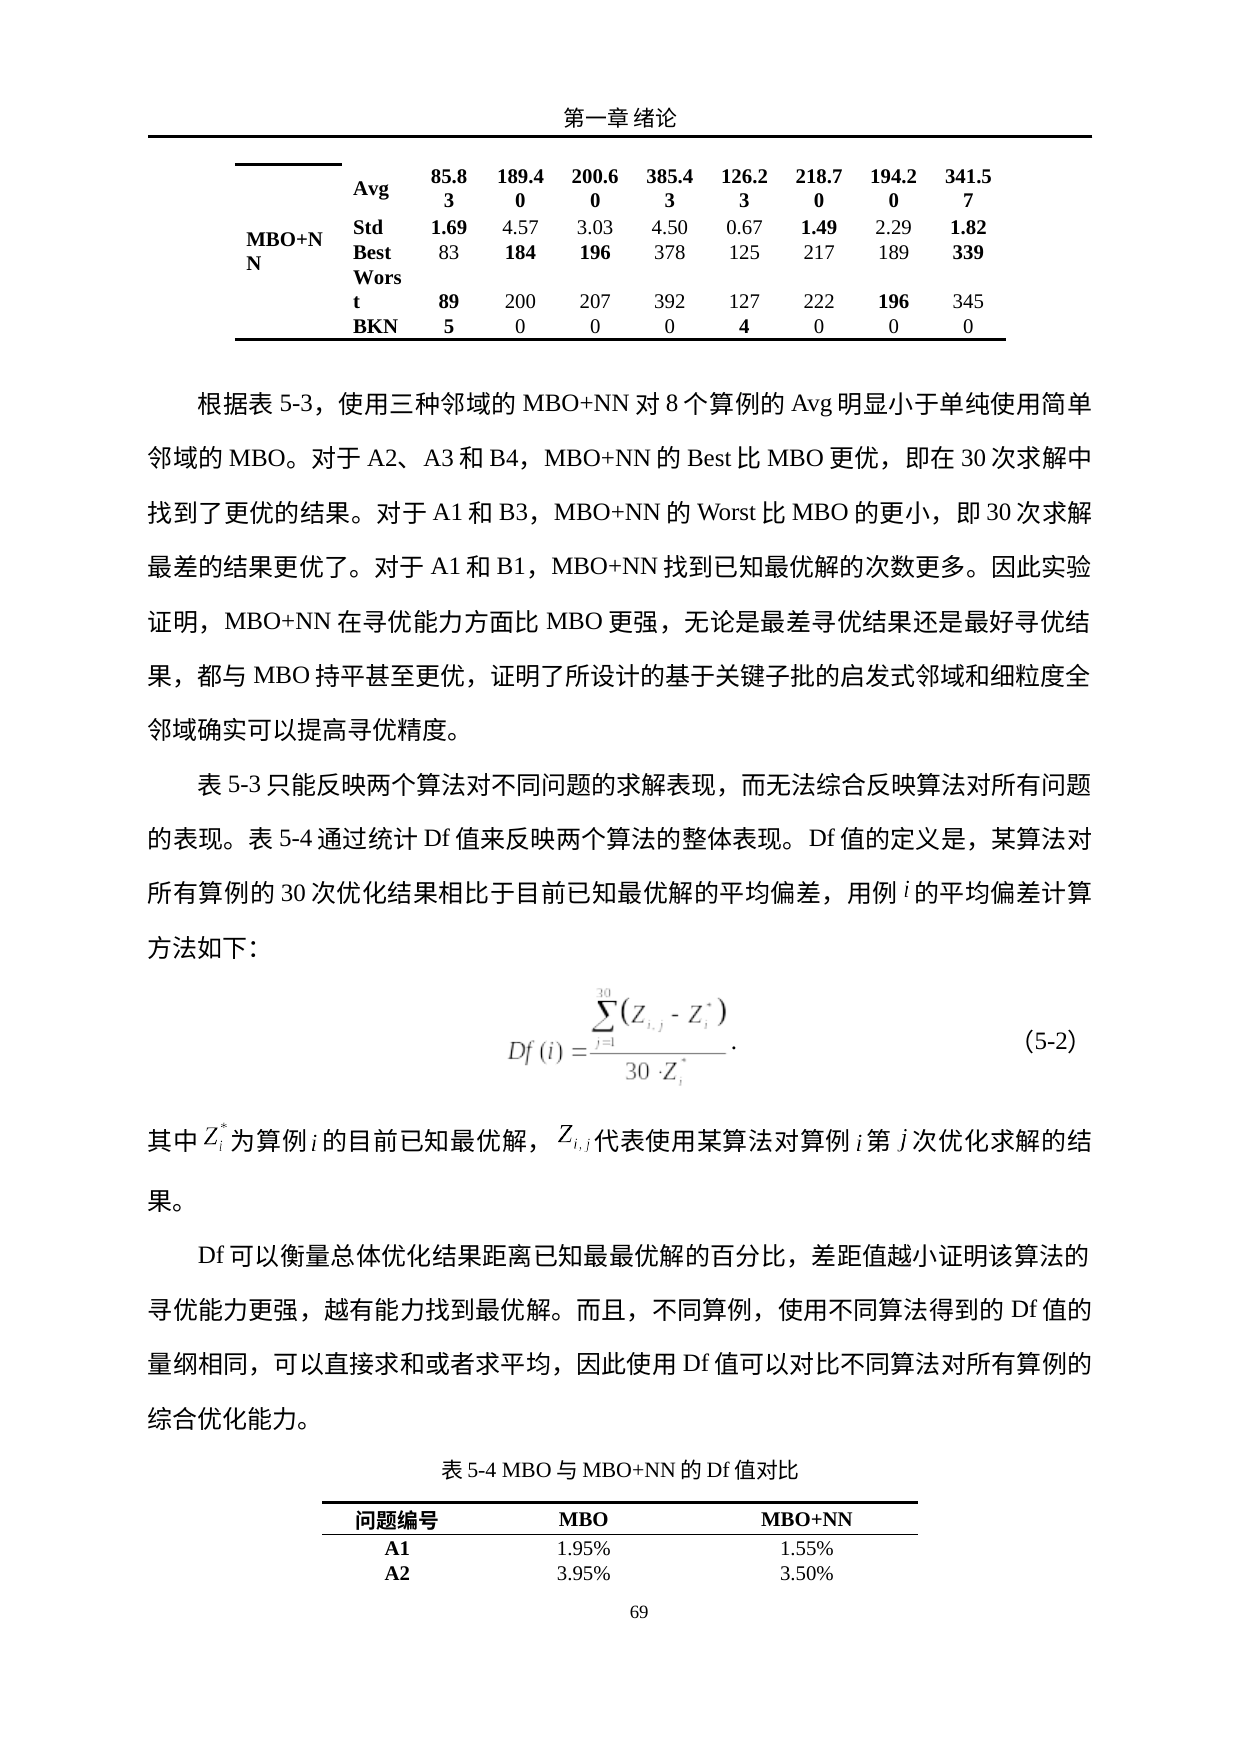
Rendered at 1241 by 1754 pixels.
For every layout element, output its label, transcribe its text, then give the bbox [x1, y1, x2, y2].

table_cell 4.50 [632, 212, 707, 239]
table_cell 196 [558, 239, 632, 264]
table_cell 125 [707, 239, 781, 264]
table_cell Best [342, 239, 414, 264]
table_cell 4 [707, 313, 781, 338]
table_cell 1.49 [781, 212, 856, 239]
table_cell 89 [415, 264, 483, 313]
table_cell 200 [483, 264, 557, 313]
table_cell A2 [322, 1560, 472, 1584]
table_cell 1.69 [415, 212, 483, 239]
table_cell 0 [856, 313, 931, 338]
text . （5-2） [148, 983, 1092, 1098]
table_cell 345 [931, 264, 1006, 313]
table_cell 126.23 [707, 163, 781, 212]
table_cell 207 [558, 264, 632, 313]
table_cell 200.60 [558, 163, 632, 212]
table_cell 3.95% [472, 1560, 695, 1584]
text Df可以衡量总体优化结果距离已知最最优解的百分比，差距值越小证明该算法的寻优能力更强，越有能力找到最优解。而且，不同算例，使用不同算法得到的Df值的量纲相同，可以直接求和或者求平均，因此使用Df值可以对比不同算法对所有算例的综合优化能力。 [148, 1236, 1092, 1435]
table_cell A1 [322, 1535, 472, 1559]
text 其中为算例的目前已知最优解，代表使用某算法对算例第次优化求解的结果。 [148, 1116, 1092, 1218]
table_cell 0 [632, 313, 707, 338]
table_cell 0 [558, 313, 632, 338]
table_cell MBO+NN [235, 166, 342, 338]
table_cell 385.43 [632, 163, 707, 212]
table_cell 339 [931, 239, 1006, 264]
table_cell 189 [856, 239, 931, 264]
text 表5-4 MBO与MBO+NN的Df值对比 [148, 1453, 1092, 1485]
table_cell 189.40 [483, 163, 557, 212]
text 表5-3只能反映两个算法对不同问题的求解表现，而无法综合反映算法对所有问题的表现。表5-4通过统计Df值来反映两个算法的整体表现。Df值的定义是，某算法对所有算例的30次优化结果相比于目前已知最优解的平均偏差，用例的平均偏差计算方法如下： [148, 765, 1092, 964]
table_cell 0 [781, 313, 856, 338]
text 根据表5-3，使用三种邻域的MBO+NN对8个算例的Avg明显小于单纯使用简单邻域的MBO。对于A2、A3和B4，MBO+NN的Best比MBO更优，即在30次求解中找到了更优的结果。对于A1和B3，MBO+NN的Worst比MBO的更小，即30次求解最差的结果更优了。对于A1和B1，MBO+NN找到已知最优解的次数更多。因此实验证明，MBO+NN在寻优能力方面比MBO更强，无论是最差寻优结果还是最好寻优结果，都与MBO持平甚至更优，证明了所设计的基于关键子批的启发式邻域和细粒度全邻域确实可以提高寻优精度。 [148, 384, 1092, 747]
table_cell 184 [483, 239, 557, 264]
table_cell 83 [415, 239, 483, 264]
table_header MBO [472, 1504, 695, 1534]
table_header 问题编号 [322, 1504, 472, 1534]
table_cell 378 [632, 239, 707, 264]
table_cell 0.67 [707, 212, 781, 239]
table_cell 1.95% [472, 1535, 695, 1559]
table_cell 85.83 [415, 163, 483, 212]
table_cell Worst [342, 264, 414, 313]
table_cell BKN [342, 313, 414, 338]
table_cell 217 [781, 239, 856, 264]
table_cell 0 [483, 313, 557, 338]
table_cell 392 [632, 264, 707, 313]
table_cell 127 [707, 264, 781, 313]
table_cell 4.57 [483, 212, 557, 239]
table_cell 341.57 [931, 163, 1006, 212]
table_cell 194.20 [856, 163, 931, 212]
table_cell Std [342, 212, 414, 239]
table_cell 0 [931, 313, 1006, 338]
table_cell Avg [342, 163, 414, 212]
table_cell 3.50% [695, 1560, 918, 1584]
table_cell 3.03 [558, 212, 632, 239]
table_cell 2.29 [856, 212, 931, 239]
table_cell 5 [415, 313, 483, 338]
table_cell 196 [856, 264, 931, 313]
table_cell 1.82 [931, 212, 1006, 239]
table_cell 222 [781, 264, 856, 313]
table_header MBO+NN [695, 1504, 918, 1534]
table_cell 218.70 [781, 163, 856, 212]
table_cell 1.55% [695, 1535, 918, 1559]
